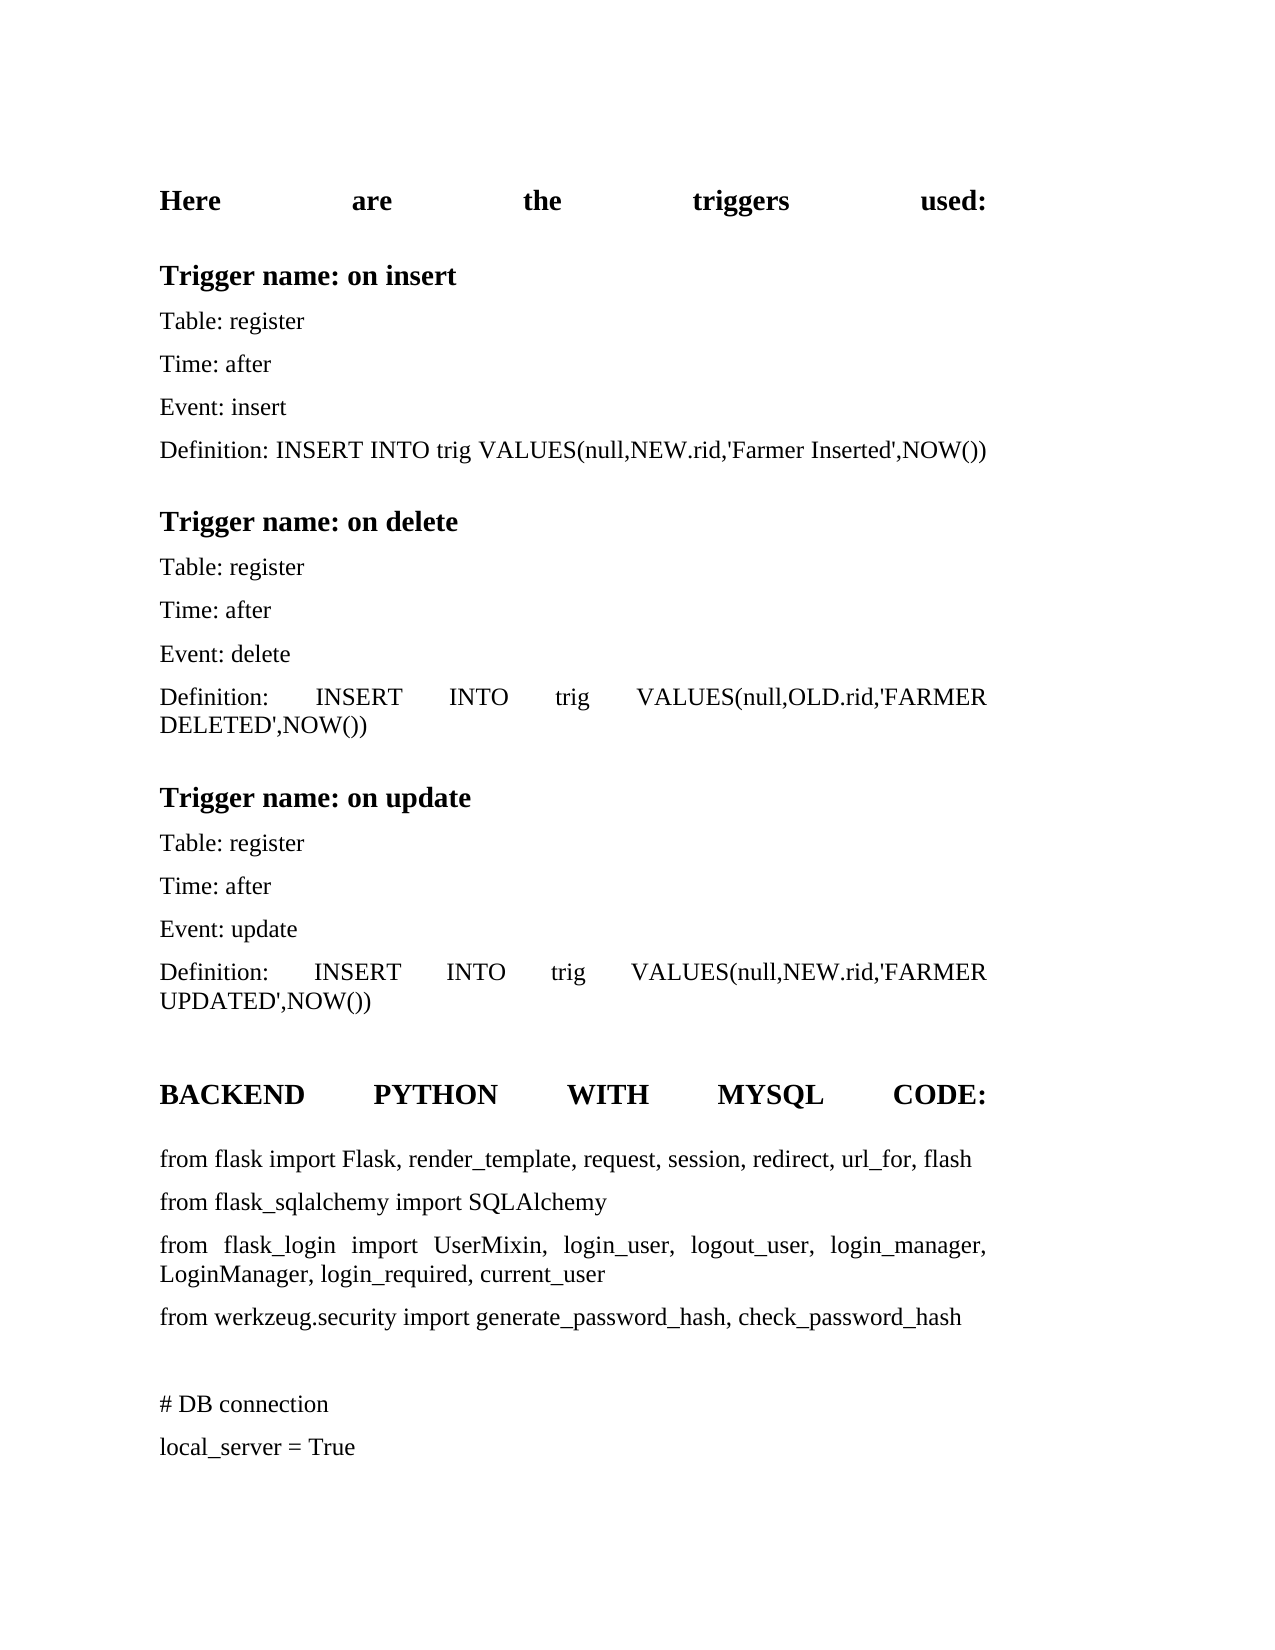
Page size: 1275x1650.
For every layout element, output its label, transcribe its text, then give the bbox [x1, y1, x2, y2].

text BACKEND PYTHON WITH MYSQL CODE: from flask import Flask, render_template, request, session, redirect, url_for, flash [159, 1077, 987, 1173]
text local_server = True [159, 1432, 987, 1461]
text Time: after [159, 349, 987, 378]
text Table: register [159, 552, 987, 581]
text Table: register [159, 306, 987, 334]
text # DB connection [159, 1389, 987, 1417]
text Event: insert [159, 392, 987, 421]
text Trigger name: on insert [159, 258, 987, 291]
text Definition: INSERT INTO trig VALUES(null,OLD.rid,'FARMER DELETED',NOW()) [159, 682, 987, 766]
text from werkzeug.security import generate_password_hash, check_password_hash [159, 1302, 987, 1331]
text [159, 150, 987, 243]
text Event: update [159, 914, 987, 943]
text Time: after [159, 871, 987, 900]
text Event: delete [159, 639, 987, 667]
text Trigger name: on update [159, 780, 987, 814]
text Definition: INSERT INTO trig VALUES(null,NEW.rid,'Farmer Inserted',NOW()) [159, 435, 987, 490]
text from flask_login import UserMixin, login_user, logout_user, login_manager, LoginManager, login_required, current_user [159, 1231, 987, 1288]
text Time: after [159, 596, 987, 624]
text from flask_sqlalchemy import SQLAlchemy [159, 1187, 987, 1216]
text Trigger name: on delete [159, 504, 987, 538]
text Table: register [159, 828, 987, 857]
text Definition: INSERT INTO trig VALUES(null,NEW.rid,'FARMER UPDATED',NOW()) [159, 957, 987, 1015]
